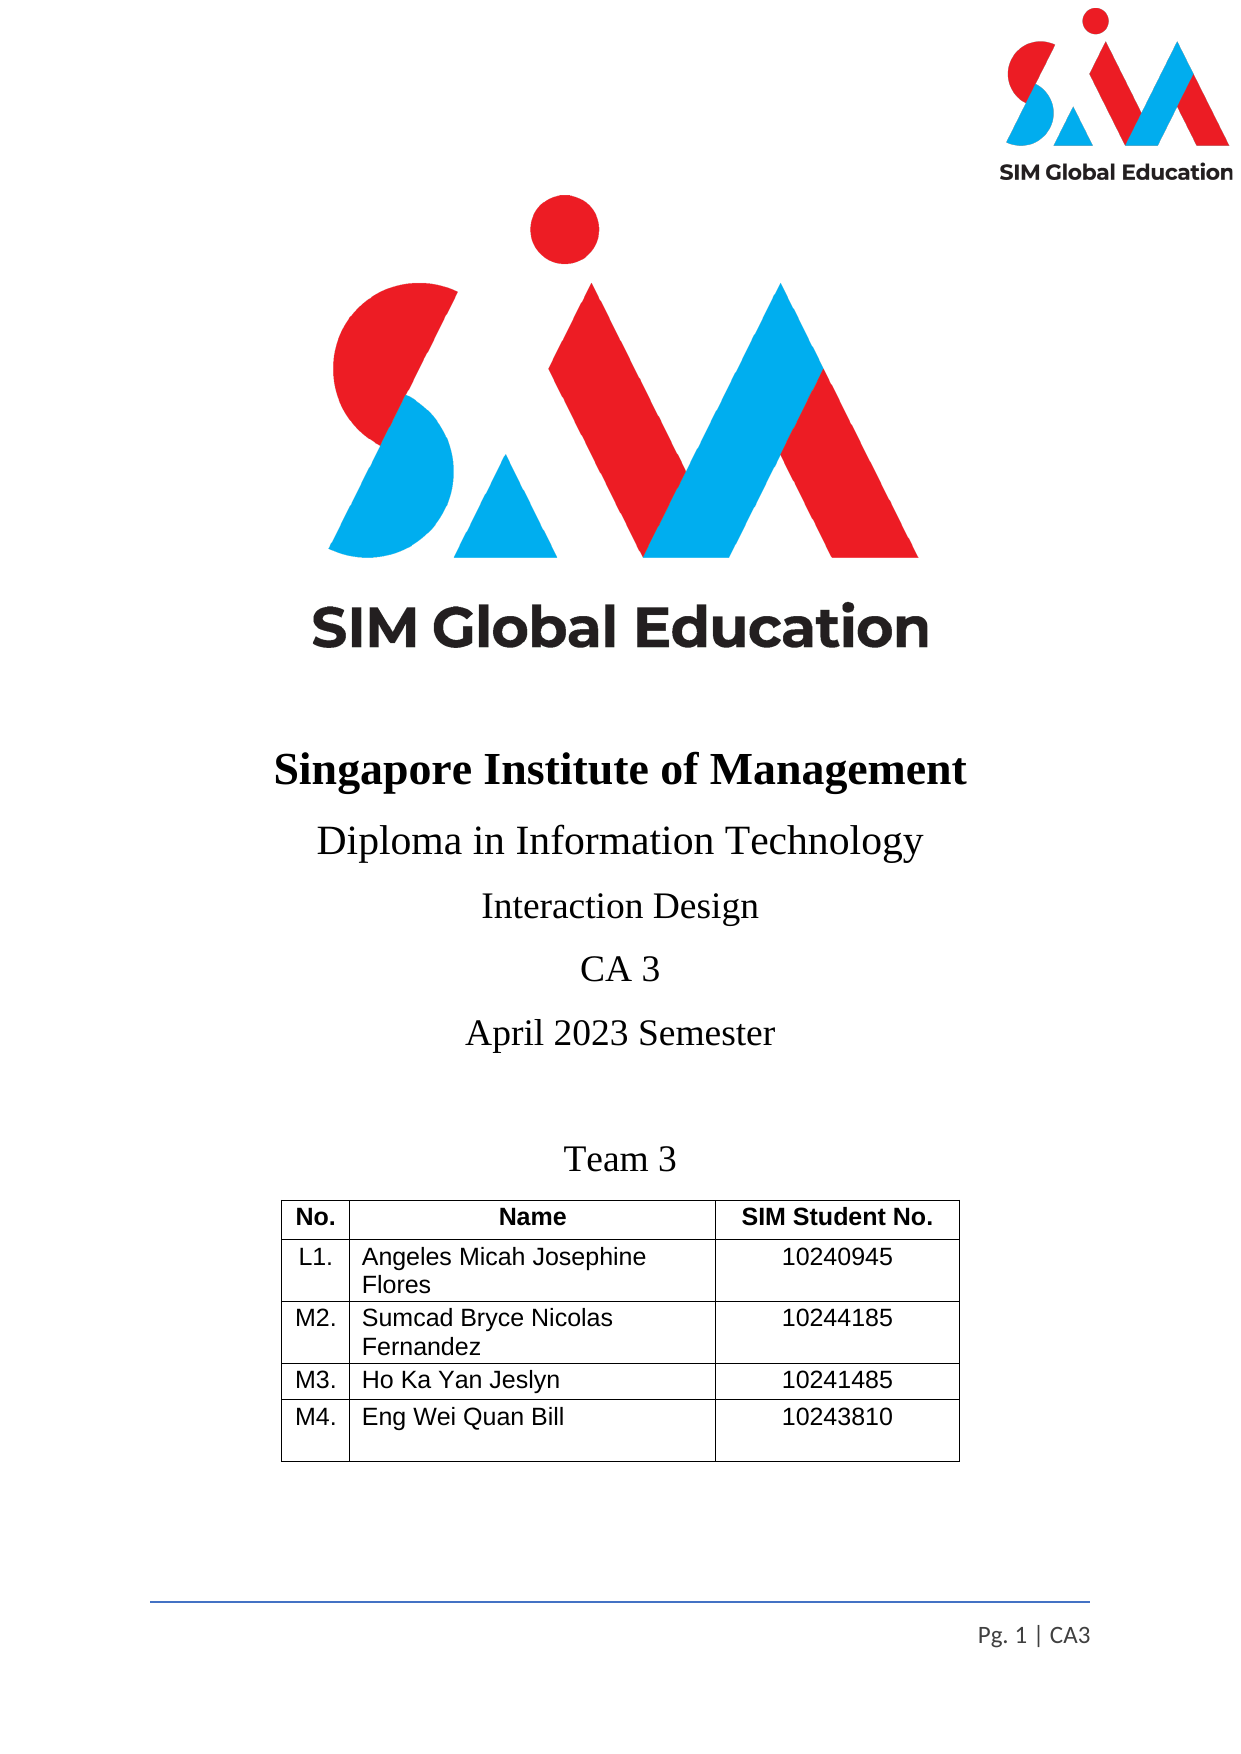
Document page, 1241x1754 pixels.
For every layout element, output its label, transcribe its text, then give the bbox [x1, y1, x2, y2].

table_cell Angeles Micah Josephine Flores [350, 1240, 715, 1301]
table_cell 10240945 [716, 1240, 959, 1301]
table_cell Eng Wei Quan Bill [350, 1400, 715, 1461]
text Singapore Institute of Management [150, 742, 1090, 794]
text CA 3 [150, 947, 1090, 990]
table_cell M3. [282, 1364, 349, 1399]
table_header SIM Student No. [716, 1201, 959, 1239]
table_cell 10244185 [716, 1302, 959, 1362]
table_cell Sumcad Bryce Nicolas Fernandez [350, 1302, 715, 1362]
picture [1000, 8, 1233, 180]
table_cell M4. [282, 1400, 349, 1461]
text Diploma in Information Technology [150, 815, 1090, 863]
table_cell 10243810 [716, 1400, 959, 1461]
table_header Name [350, 1201, 715, 1239]
table_cell L1. [282, 1240, 349, 1301]
text April 2023 Semester [150, 1010, 1090, 1053]
table_header No. [282, 1201, 349, 1239]
text Team 3 [150, 1136, 1090, 1179]
table_cell 10241485 [716, 1364, 959, 1399]
table_cell M2. [282, 1302, 349, 1362]
table_cell Ho Ka Yan Jeslyn [350, 1364, 715, 1399]
picture [312, 195, 928, 648]
text Interaction Design [150, 883, 1090, 927]
